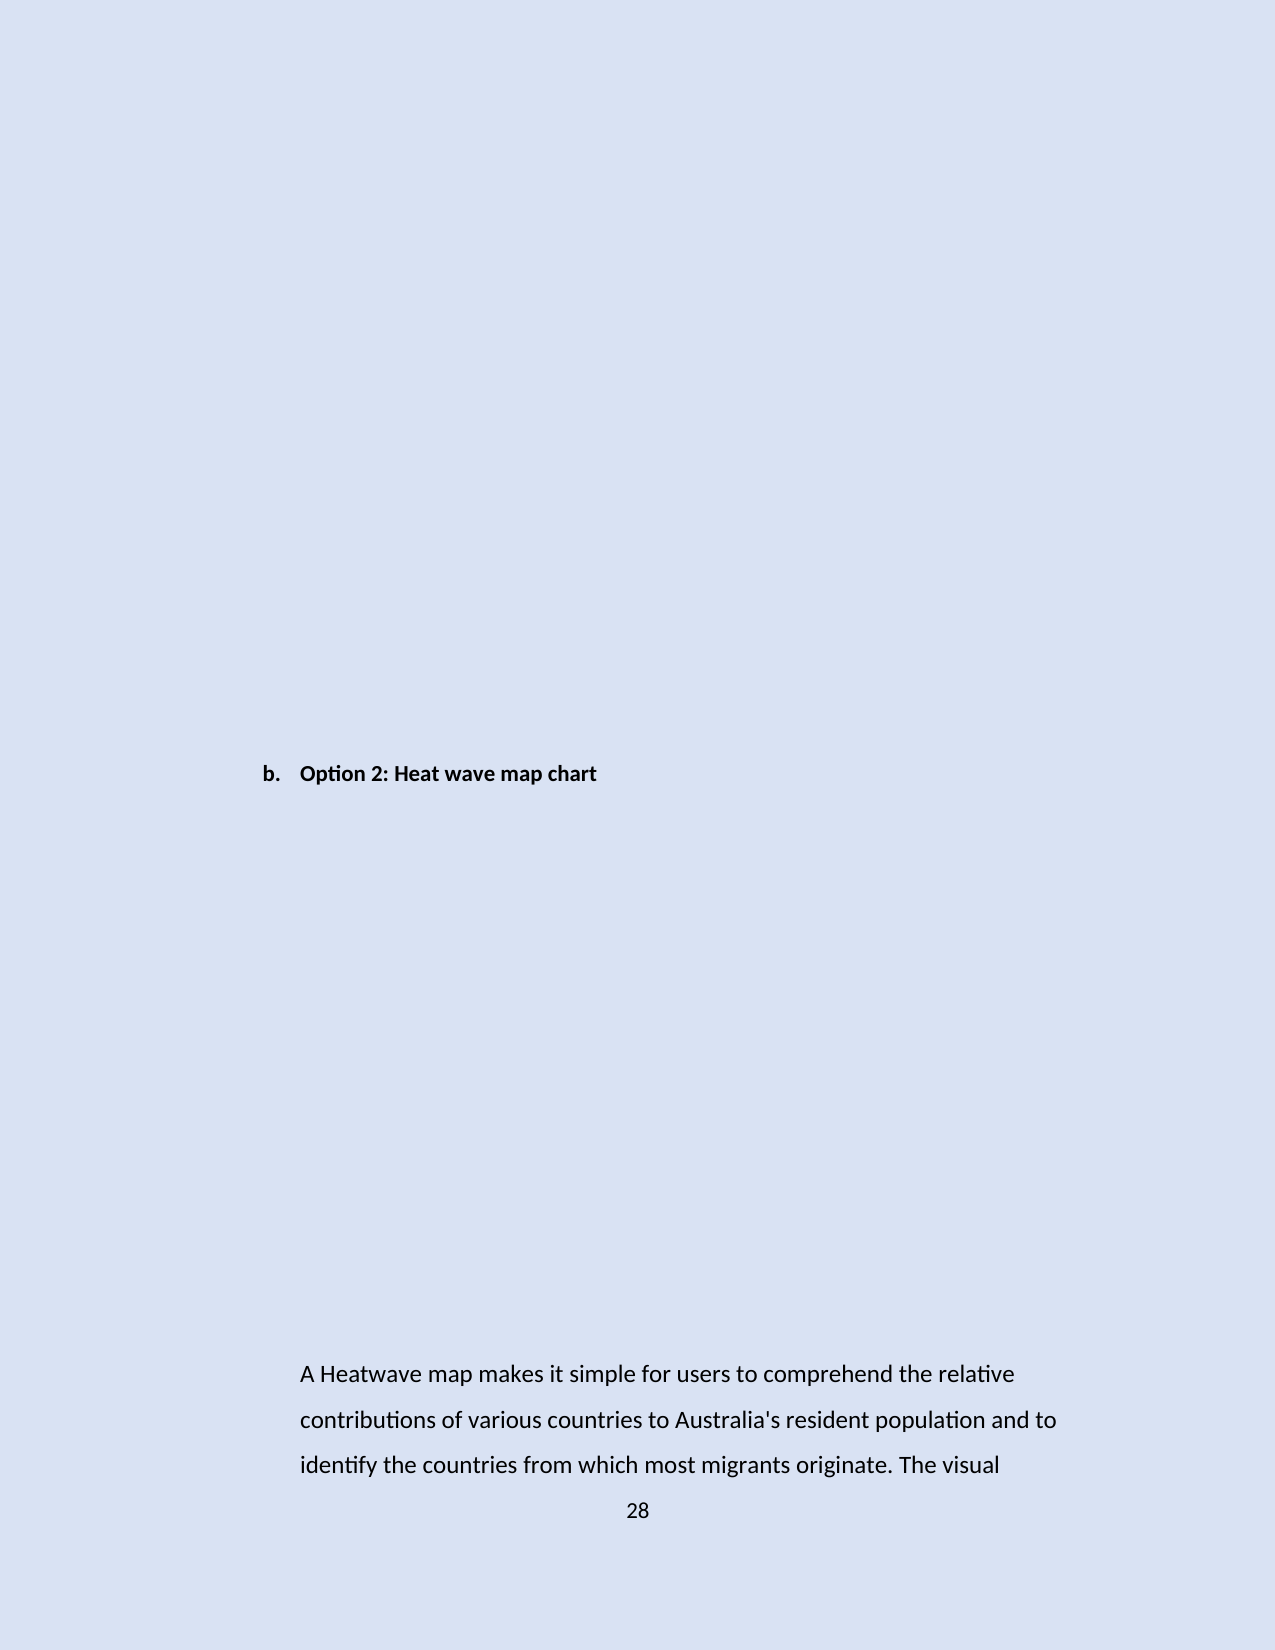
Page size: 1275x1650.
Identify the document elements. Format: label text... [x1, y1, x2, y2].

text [300, 1358, 1125, 1480]
list Option 2: Heat wave map chart [262, 759, 1125, 787]
